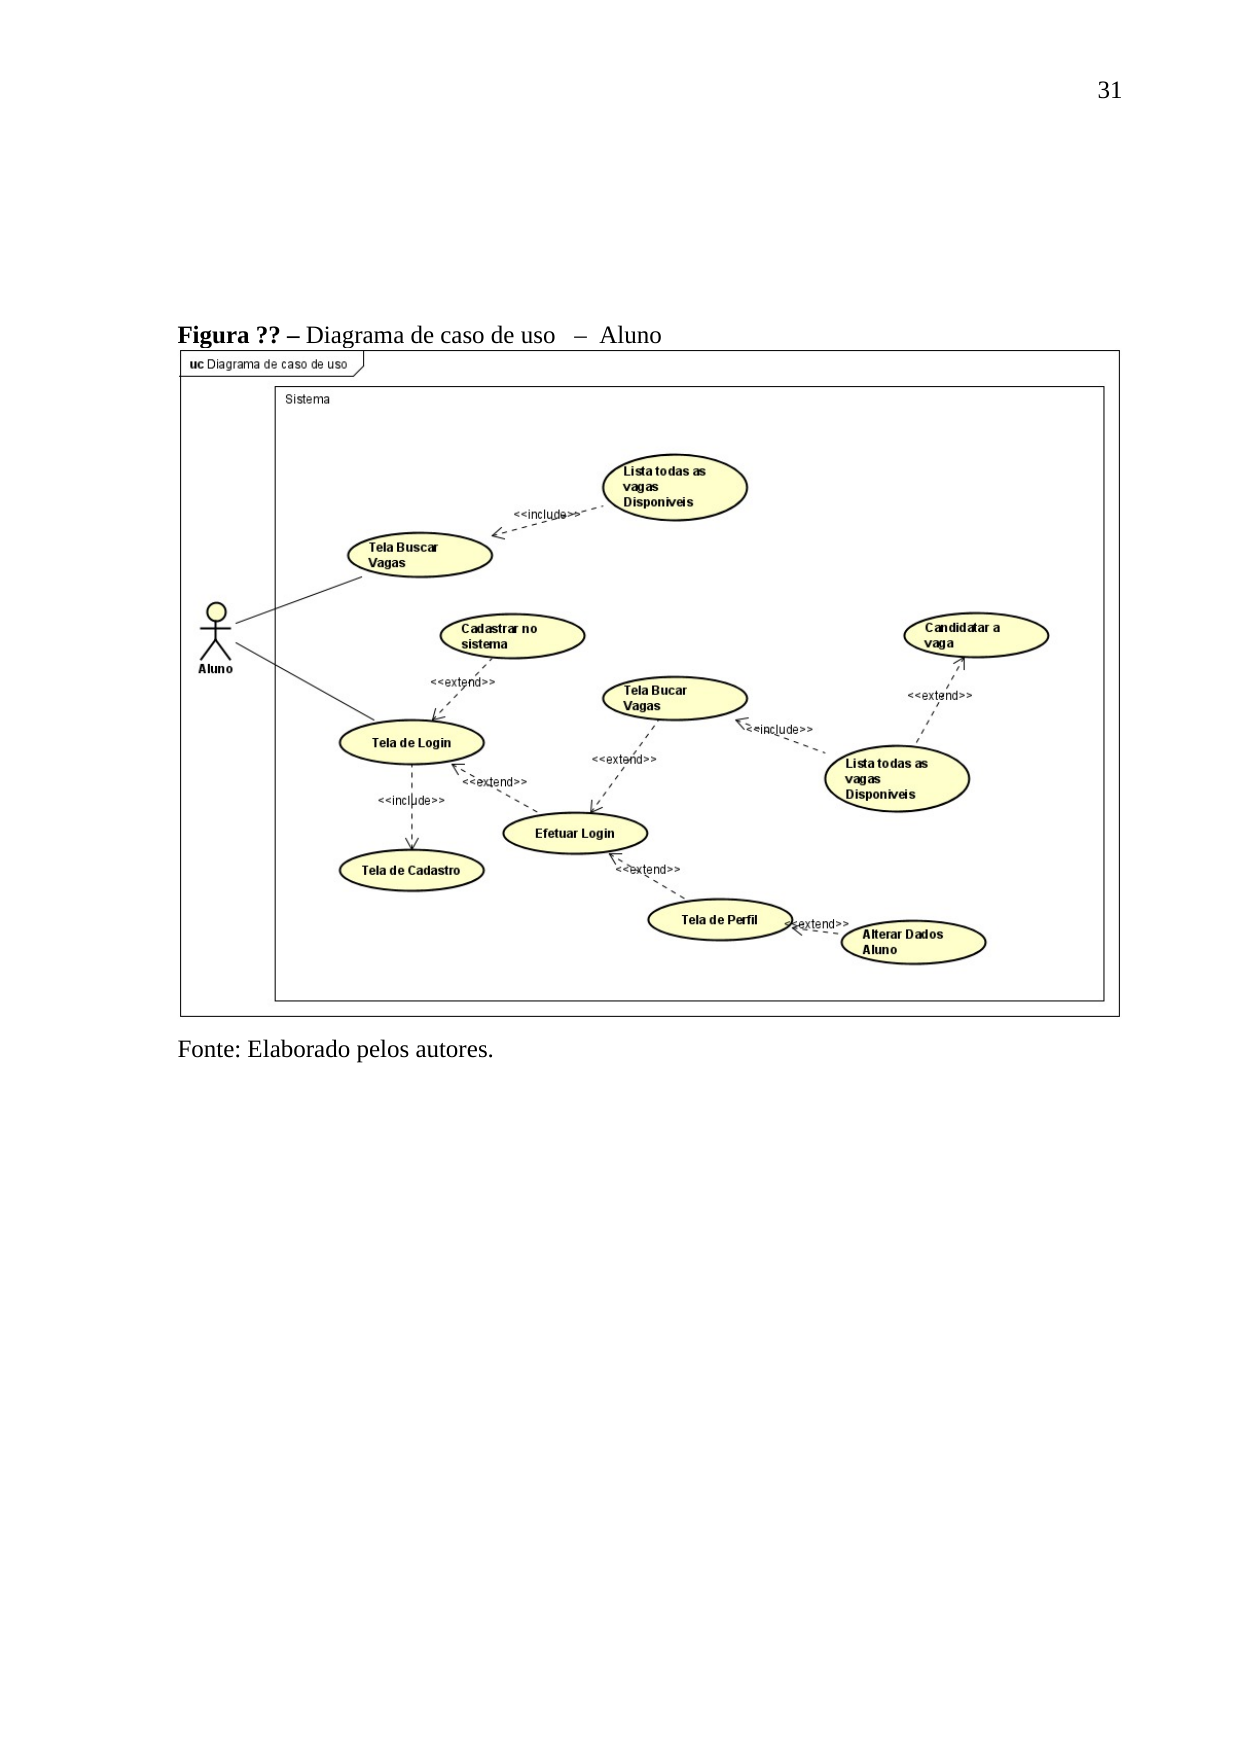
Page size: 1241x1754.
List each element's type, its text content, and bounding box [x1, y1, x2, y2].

picture [177, 348, 1123, 1020]
text Figura ?? – Diagrama de caso de uso – Aluno [177, 320, 1122, 348]
text Fonte: Elaborado pelos autores. [177, 1034, 1122, 1063]
